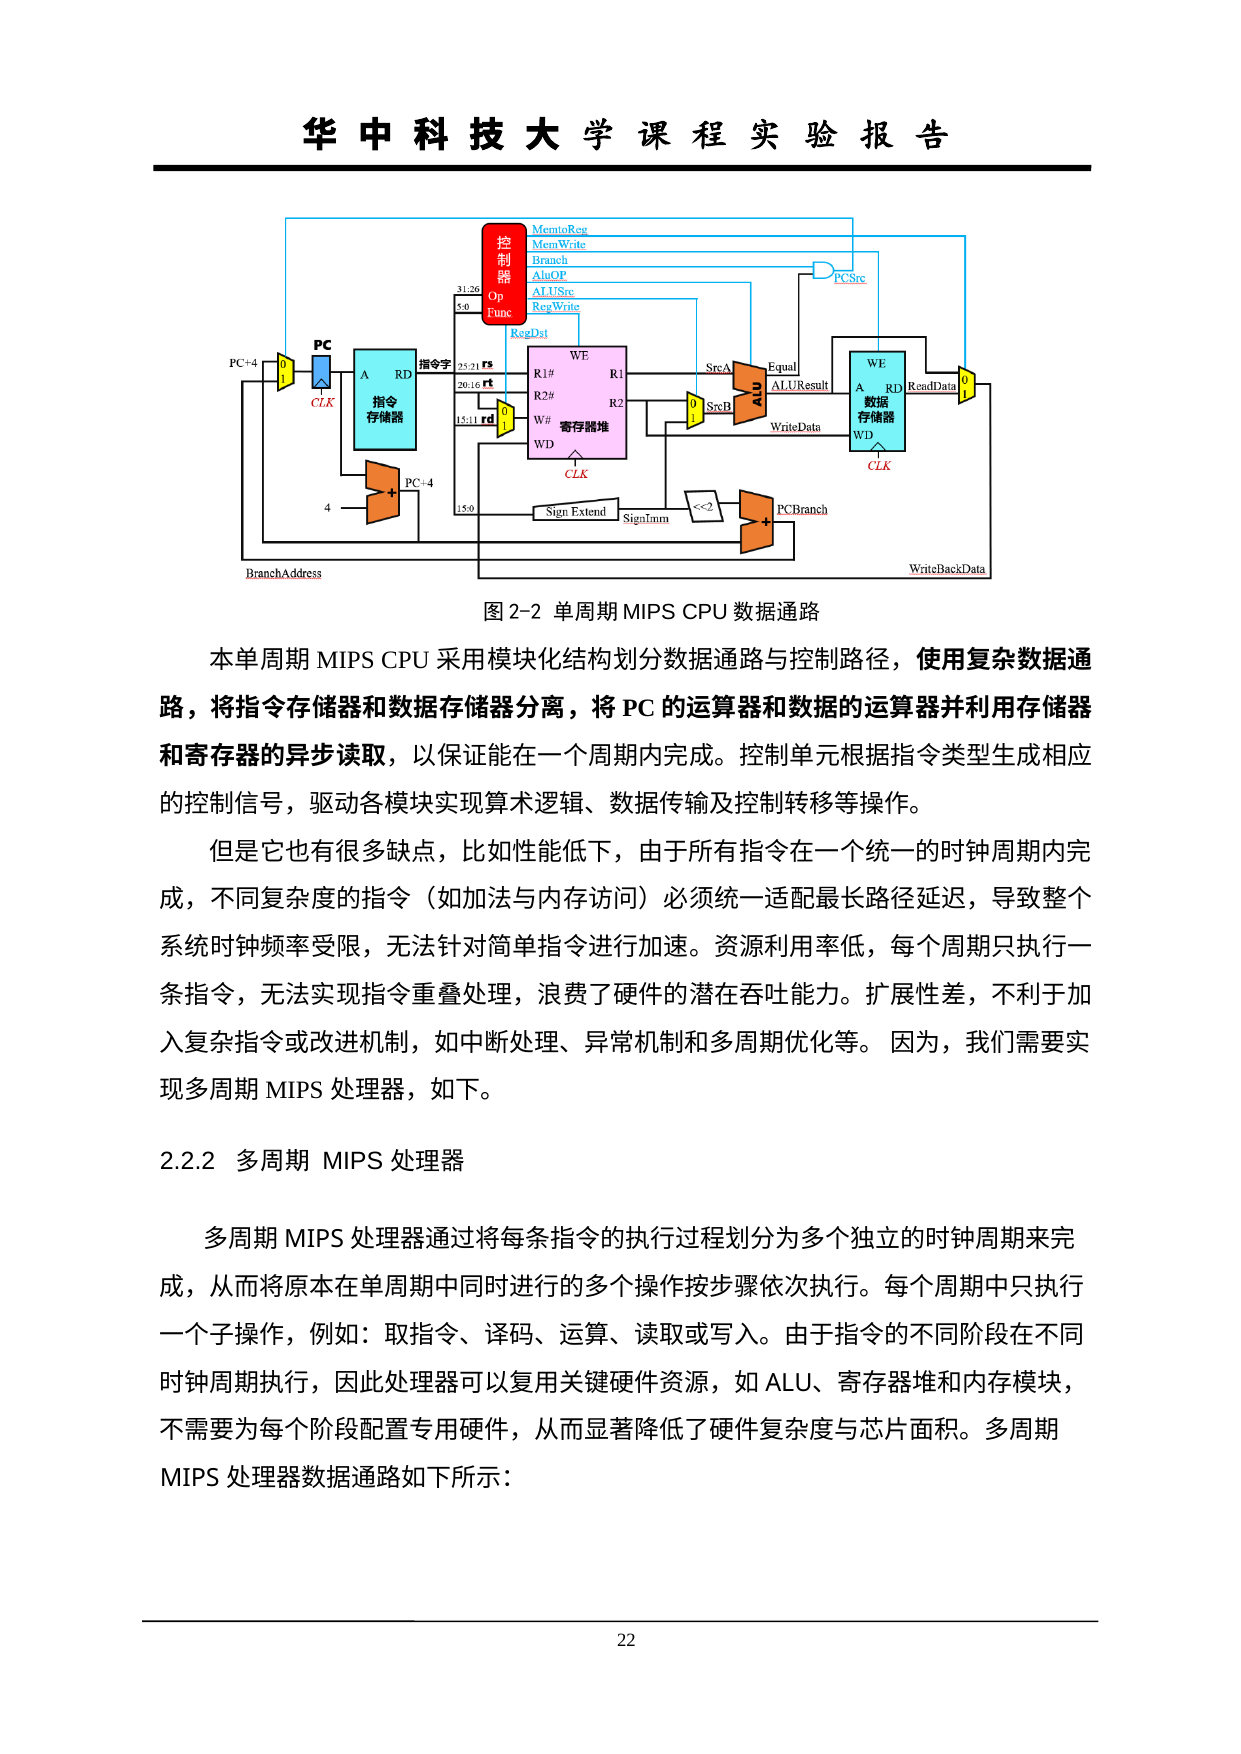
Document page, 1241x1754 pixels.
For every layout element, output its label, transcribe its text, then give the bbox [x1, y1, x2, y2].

text 多周期 MIPS 处理器通过将每条指令的执行过程划分为多个独立的时钟周期来完成，从而将原本在单周期中同时进行的多个操作按步骤依次执行。每个周期中只执行一个子操作，例如：取指令、译码、运算、读取或写入。由于指令的不同阶段在不同时钟周期执行，因此处理器可以复用关键硬件资源，如 ALU、寄存器堆和内存模块，不需要为每个阶段配置专用硬件，从而显著降低了硬件复杂度与芯片面积。多周期 MIPS 处理器数据通路如下所示： [159, 1213, 1093, 1500]
subtitle 多周期 MIPS 处理器 [159, 1136, 1093, 1184]
text 本单周期 MIPS CPU 采用模块化结构划分数据通路与控制路径，使用复杂数据通路，将指令存储器和数据存储器分离，将PC的运算器和数据的运算器并利用存储器和寄存器的异步读取，以保证能在一个周期内完成。控制单元根据指令类型生成相应的控制信号，驱动各模块实现算术逻辑、数据传输及控制转移等操作。 [159, 634, 1093, 825]
text 图2-2 单周期MIPS CPU数据通路 [159, 598, 1093, 624]
text 但是它也有很多缺点，比如性能低下，由于所有指令在一个统一的时钟周期内完成，不同复杂度的指令（如加法与内存访问）必须统一适配最长路径延迟，导致整个系统时钟频率受限，无法针对简单指令进行加速。资源利用率低，每个周期只执行一条指令，无法实现指令重叠处理，浪费了硬件的潜在吞吐能力。扩展性差，不利于加入复杂指令或改进机制，如中断处理、异常机制和多周期优化等。 因为，我们需要实现多周期 MIPS 处理器，如下。 [159, 825, 1093, 1112]
picture [209, 205, 1015, 588]
